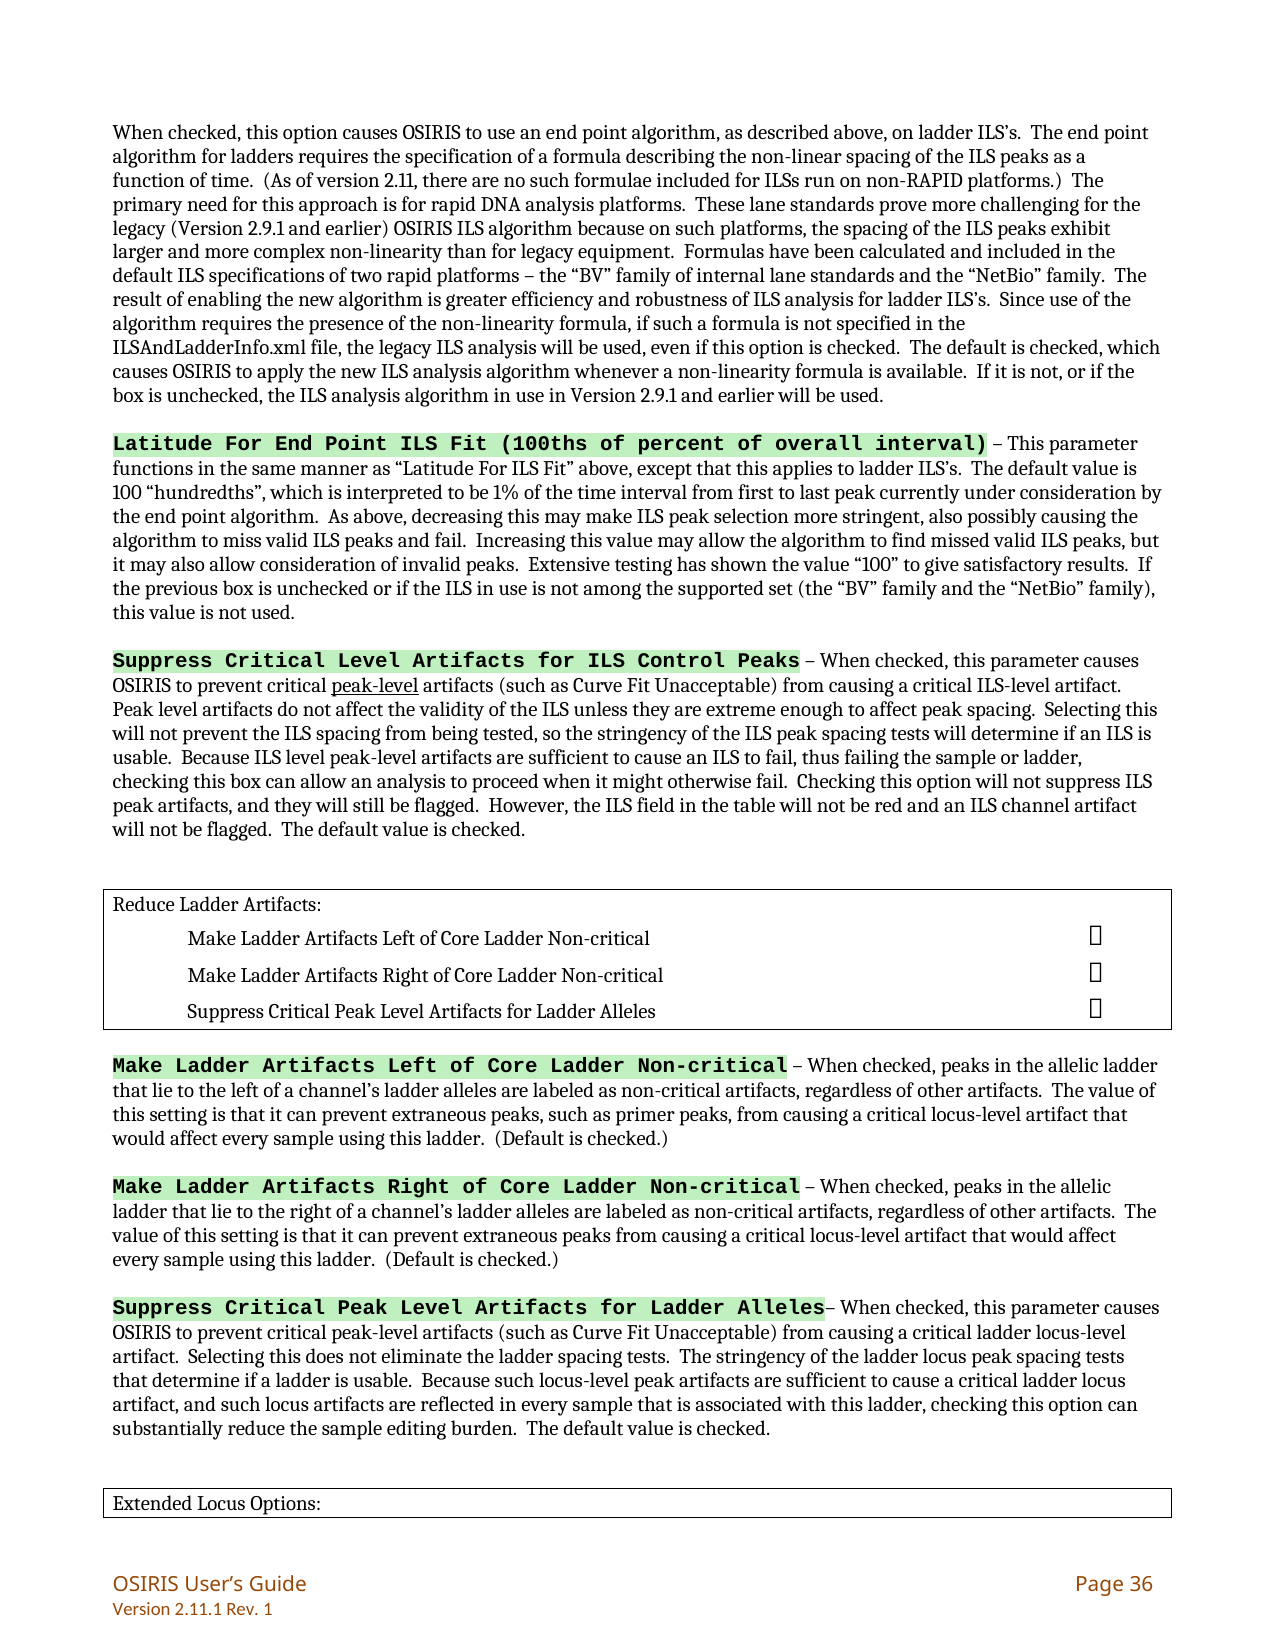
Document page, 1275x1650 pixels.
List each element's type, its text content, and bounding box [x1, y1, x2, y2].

text Suppress Critical Peak Level Artifacts for Ladder Alleles– When checked, this parameter causes OSIRIS to prevent critical peak-level artifacts (such as Curve Fit Unacceptable) from causing a critical ladder locus-level artifact. Selecting this does not eliminate the ladder spacing tests. The stringency of the ladder locus peak spacing tests that determine if a ladder is usable. Because such locus-level peak artifacts are sufficient to cause a critical ladder locus artifact, and such locus artifacts are reflected in every sample that is associated with this ladder, checking this option can substantially reduce the sample editing burden. The default value is checked. [112, 1296, 1162, 1440]
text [112, 120, 1162, 408]
text Make Ladder Artifacts Left of Core Ladder Non-critical – When checked, peaks in the allelic ladder that lie to the left of a channel’s ladder alleles are labeled as non-critical artifacts, regardless of other artifacts. The value of this setting is that it can prevent extraneous peaks, such as primer peaks, from causing a critical locus-level artifact that would affect every sample using this ladder. (Default is checked.) [112, 1054, 1162, 1151]
text Make Ladder Artifacts Left of Core Ladder Non-critical  [112, 916, 1162, 953]
text Reduce Ladder Artifacts: [104, 890, 1171, 916]
text Extended Locus Options: [104, 1489, 1171, 1517]
text Suppress Critical Level Artifacts for ILS Control Peaks – When checked, this parameter causes OSIRIS to prevent critical peak-level artifacts (such as Curve Fit Unacceptable) from causing a critical ILS-level artifact. Peak level artifacts do not affect the validity of the ILS unless they are extreme enough to affect peak spacing. Selecting this will not prevent the ILS spacing from being tested, so the stringency of the ILS peak spacing tests will determine if an ILS is usable. Because ILS level peak-level artifacts are sufficient to cause an ILS to fail, thus failing the sample or ladder, checking this box can allow an analysis to proceed when it might otherwise fail. Checking this option will not suppress ILS peak artifacts, and they will still be flagged. However, the ILS field in the table will not be red and an ILS channel artifact will not be flagged. The default value is checked. [112, 648, 1162, 841]
text Make Ladder Artifacts Right of Core Ladder Non-critical  [112, 953, 1162, 987]
text Make Ladder Artifacts Right of Core Ladder Non-critical – When checked, peaks in the allelic ladder that lie to the right of a channel’s ladder alleles are labeled as non-critical artifacts, regardless of other artifacts. The value of this setting is that it can prevent extraneous peaks from causing a critical locus-level artifact that would affect every sample using this ladder. (Default is checked.) [112, 1175, 1162, 1272]
text Latitude For End Point ILS Fit (100ths of percent of overall interval) – This parameter functions in the same manner as “Latitude For ILS Fit” above, except that this applies to ladder ILS’s. The default value is 100 “hundredths”, which is interpreted to be 1% of the time interval from first to last peak currently under consideration by the end point algorithm. As above, decreasing this may make ILS peak selection more stringent, also possibly causing the algorithm to miss valid ILS peaks and fail. Increasing this value may allow the algorithm to find missed valid ILS peaks, but it may also allow consideration of invalid peaks. Extensive testing has shown the value “100” to give satisfactory results. If the previous box is unchecked or if the ILS in use is not among the supported set (the “BV” family and the “NetBio” family), this value is not used. [112, 432, 1162, 624]
text Suppress Critical Peak Level Artifacts for Ladder Alleles  [104, 987, 1171, 1029]
